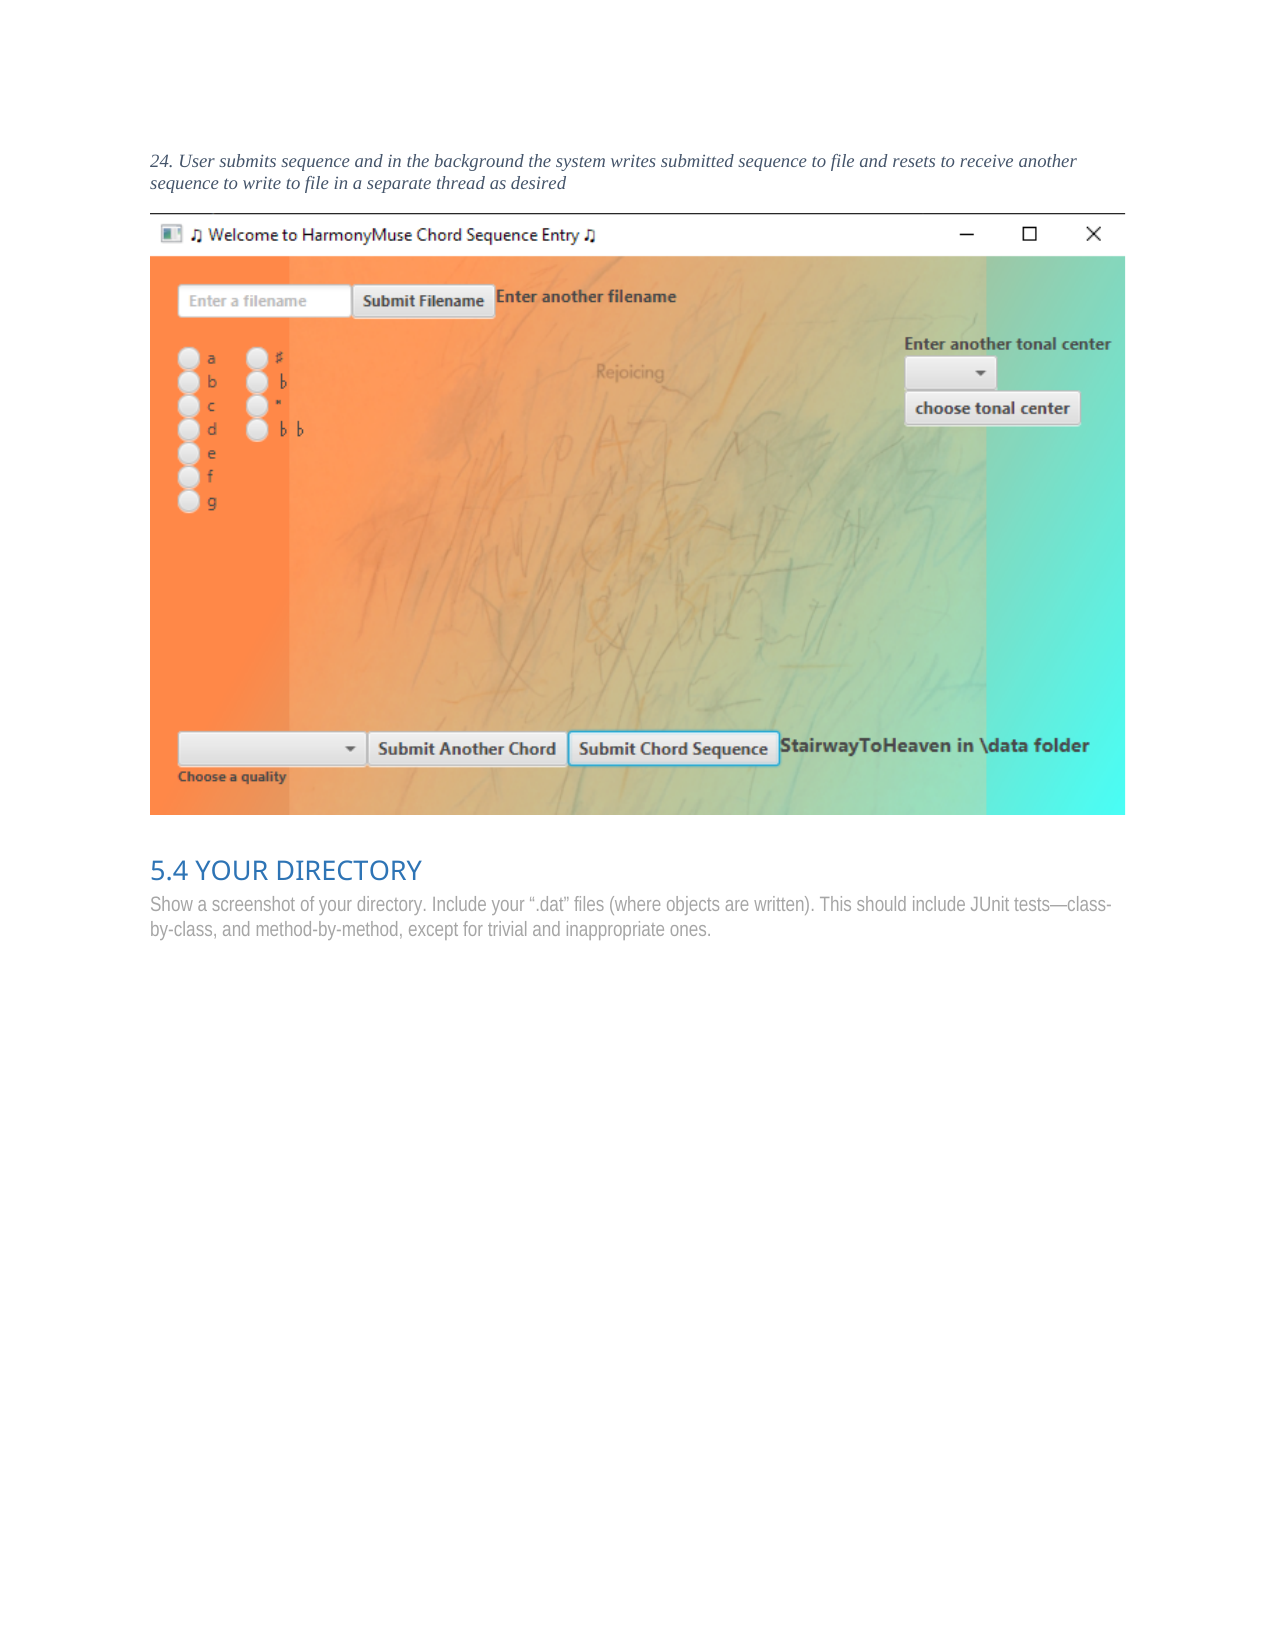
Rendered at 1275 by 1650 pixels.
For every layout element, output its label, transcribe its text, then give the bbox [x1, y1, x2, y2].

text Show a screenshot of your directory. Include your “.dat” files (where objects are written). This should include JUnit tests—class-by-class, and method-by-method, except for trivial and inappropriate ones. [150, 892, 1125, 941]
picture [150, 213, 1125, 815]
text . User submits sequence and in the background the system writes submitted sequence to file and resets to receive another sequence to write to file in a separate thread as desired [150, 150, 1125, 193]
subtitle 5.4 YOUR DIRECTORY [150, 852, 1125, 889]
